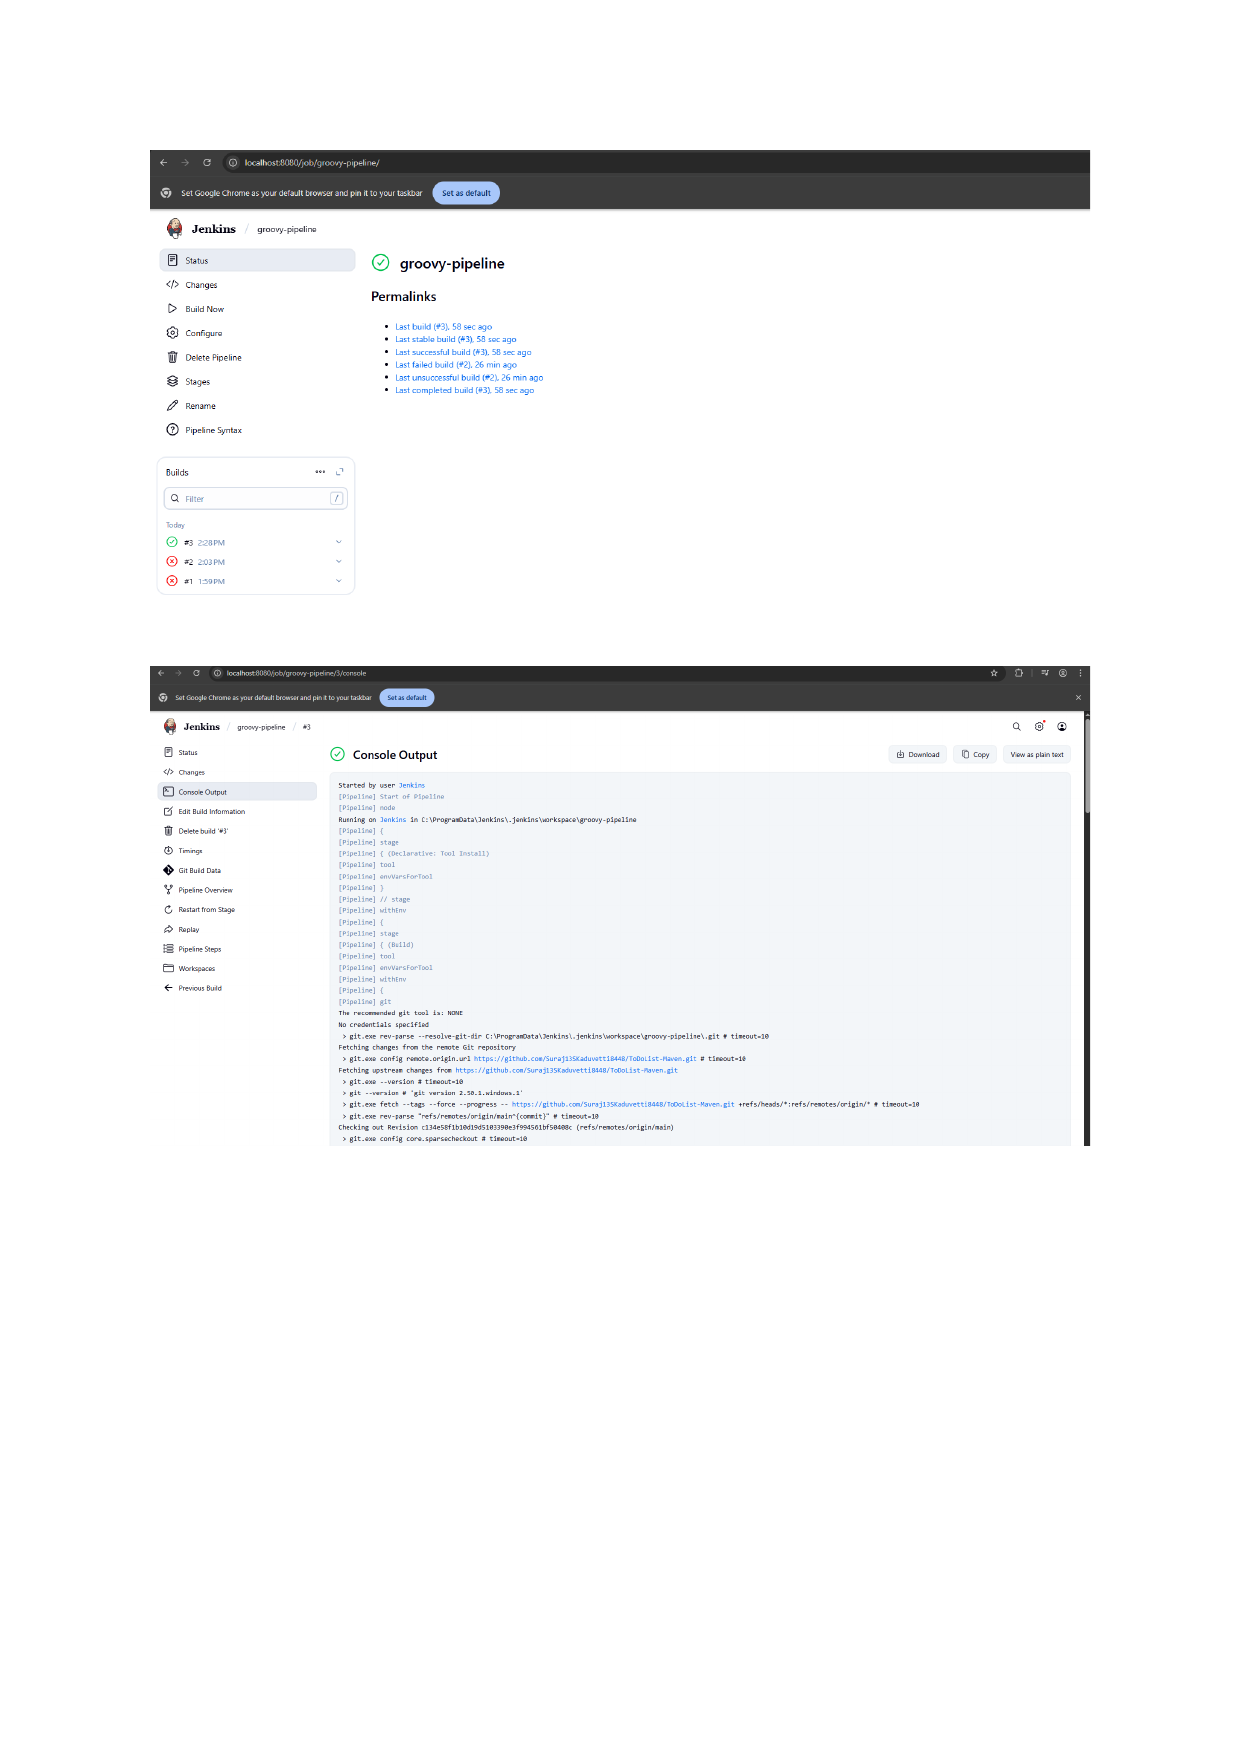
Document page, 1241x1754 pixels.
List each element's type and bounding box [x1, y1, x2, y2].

picture [150, 666, 1091, 1146]
picture [150, 150, 1091, 648]
